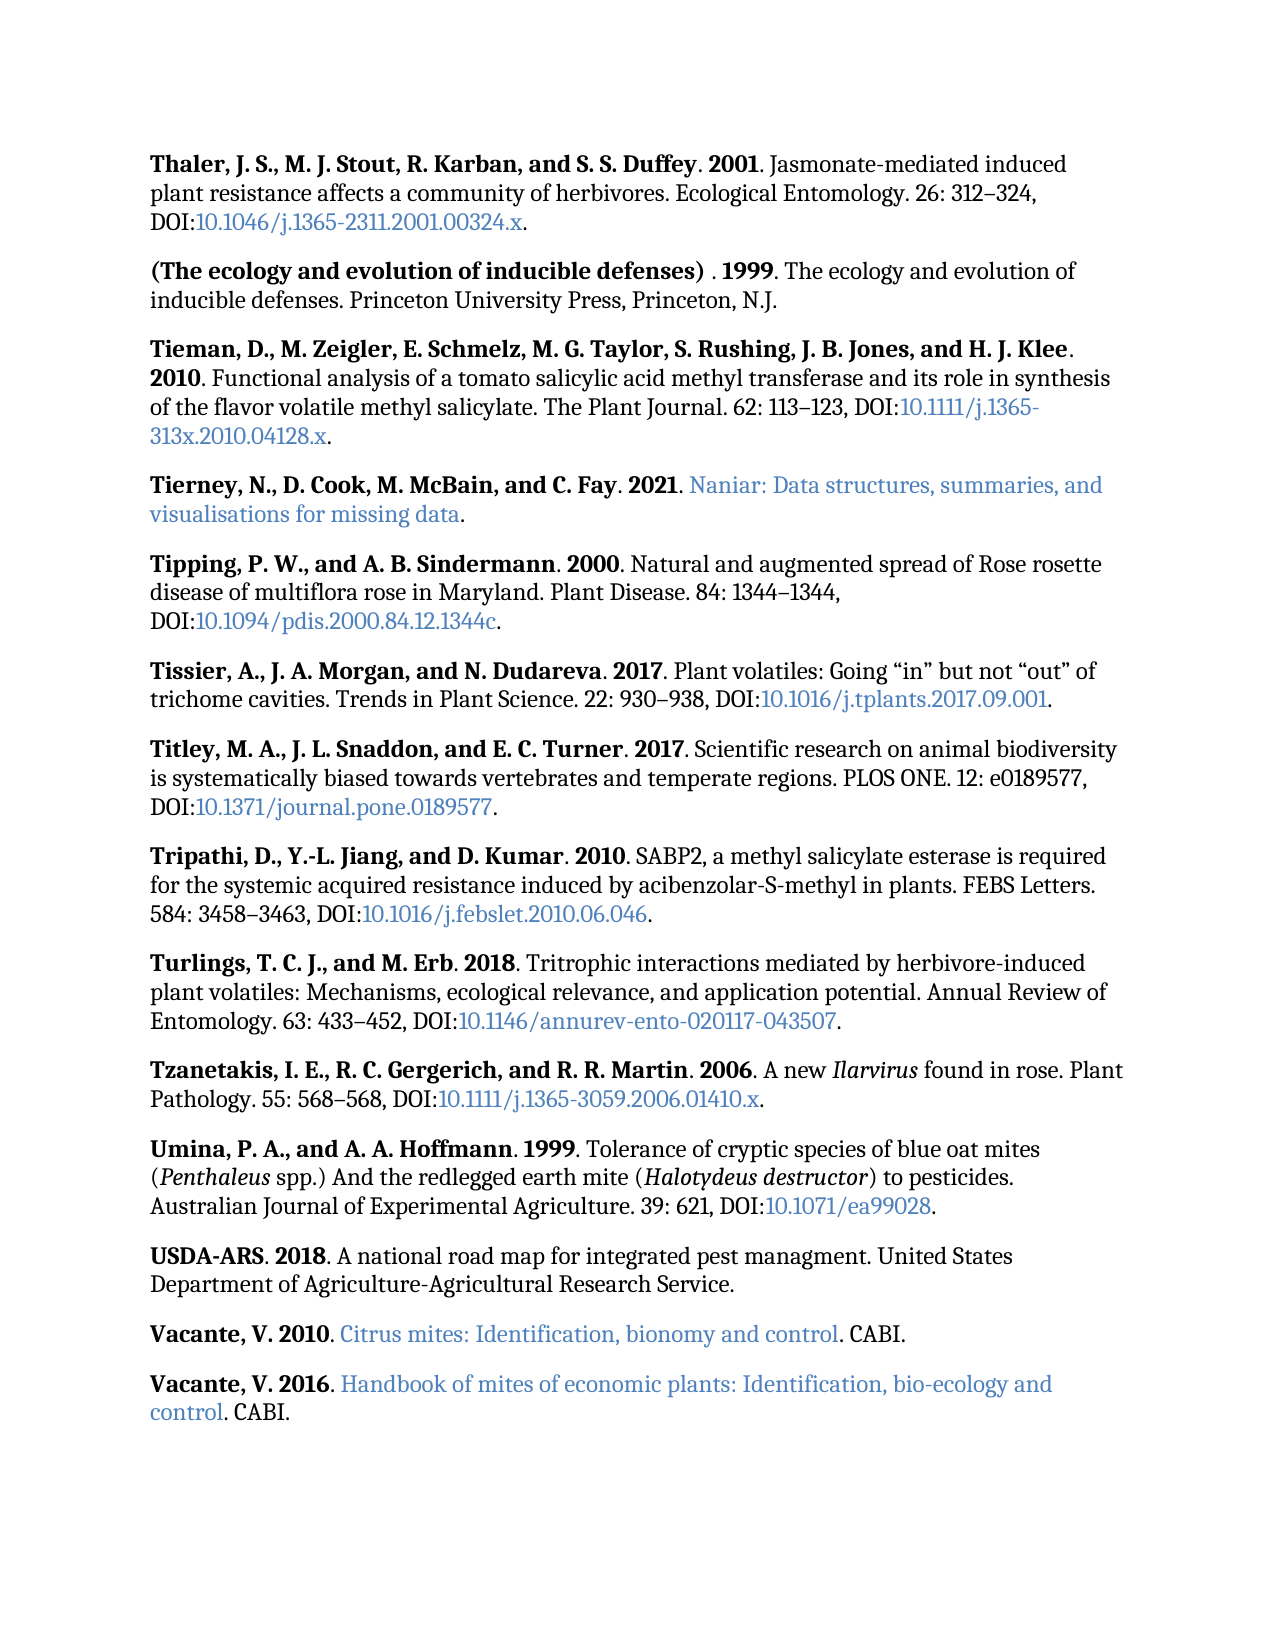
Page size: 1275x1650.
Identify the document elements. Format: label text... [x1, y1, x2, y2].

text Thaler, J. S., M. J. Stout, R. Karban, and S. S. Duffey. 2001. Jasmonate-mediated induced plant resistance affects a community of herbivores. Ecological Entomology. 26: 312–324, DOI:10.1046/j.1365-2311.2001.00324.x. [150, 150, 1125, 236]
text Titley, M. A., J. L. Snaddon, and E. C. Turner. 2017. Scientific research on animal biodiversity is systematically biased towards vertebrates and temperate regions. PLOS ONE. 12: e0189577, DOI:10.1371/journal.pone.0189577. [150, 735, 1125, 821]
text Vacante, V. 2010. Citrus mites: Identification, bionomy and control. CABI. [150, 1320, 1125, 1349]
text Tierney, N., D. Cook, M. McBain, and C. Fay. 2021. Naniar: Data structures, summaries, and visualisations for missing data. [150, 471, 1125, 529]
text Tzanetakis, I. E., R. C. Gergerich, and R. R. Martin. 2006. A new Ilarvirus found in rose. Plant Pathology. 55: 568–568, DOI:10.1111/j.1365-3059.2006.01410.x. [150, 1056, 1125, 1114]
text Umina, P. A., and A. A. Hoffmann. 1999. Tolerance of cryptic species of blue oat mites (Penthaleus spp.) And the redlegged earth mite (Halotydeus destructor) to pesticides. Australian Journal of Experimental Agriculture. 39: 621, DOI:10.1071/ea99028. [150, 1134, 1125, 1221]
text Vacante, V. 2016. Handbook of mites of economic plants: Identification, bio-ecology and control. CABI. [150, 1369, 1125, 1427]
text USDA-ARS. 2018. A national road map for integrated pest managment. United States Department of Agriculture-Agricultural Research Service. [150, 1242, 1125, 1299]
text Tripathi, D., Y.-L. Jiang, and D. Kumar. 2010. SABP2, a methyl salicylate esterase is required for the systemic acquired resistance induced by acibenzolar-S-methyl in plants. FEBS Letters. 584: 3458–3463, DOI:10.1016/j.febslet.2010.06.046. [150, 842, 1125, 928]
text Tissier, A., J. A. Morgan, and N. Dudareva. 2017. Plant volatiles: Going “in” but not “out” of trichome cavities. Trends in Plant Science. 22: 930–938, DOI:10.1016/j.tplants.2017.09.001. [150, 657, 1125, 714]
text Tieman, D., M. Zeigler, E. Schmelz, M. G. Taylor, S. Rushing, J. B. Jones, and H. J. Klee. 2010. Functional analysis of a tomato salicylic acid methyl transferase and its role in synthesis of the flavor volatile methyl salicylate. The Plant Journal. 62: 113–123, DOI:10.1111/j.1365-313x.2010.04128.x. [150, 335, 1125, 450]
text Tipping, P. W., and A. B. Sindermann. 2000. Natural and augmented spread of Rose rosette disease of multiflora rose in Maryland. Plant Disease. 84: 1344–1344, DOI:10.1094/pdis.2000.84.12.1344c. [150, 549, 1125, 636]
text (The ecology and evolution of inducible defenses) . 1999. The ecology and evolution of inducible defenses. Princeton University Press, Princeton, N.J. [150, 257, 1125, 314]
text Turlings, T. C. J., and M. Erb. 2018. Tritrophic interactions mediated by herbivore-induced plant volatiles: Mechanisms, ecological relevance, and application potential. Annual Review of Entomology. 63: 433–452, DOI:10.1146/annurev-ento-020117-043507. [150, 949, 1125, 1035]
